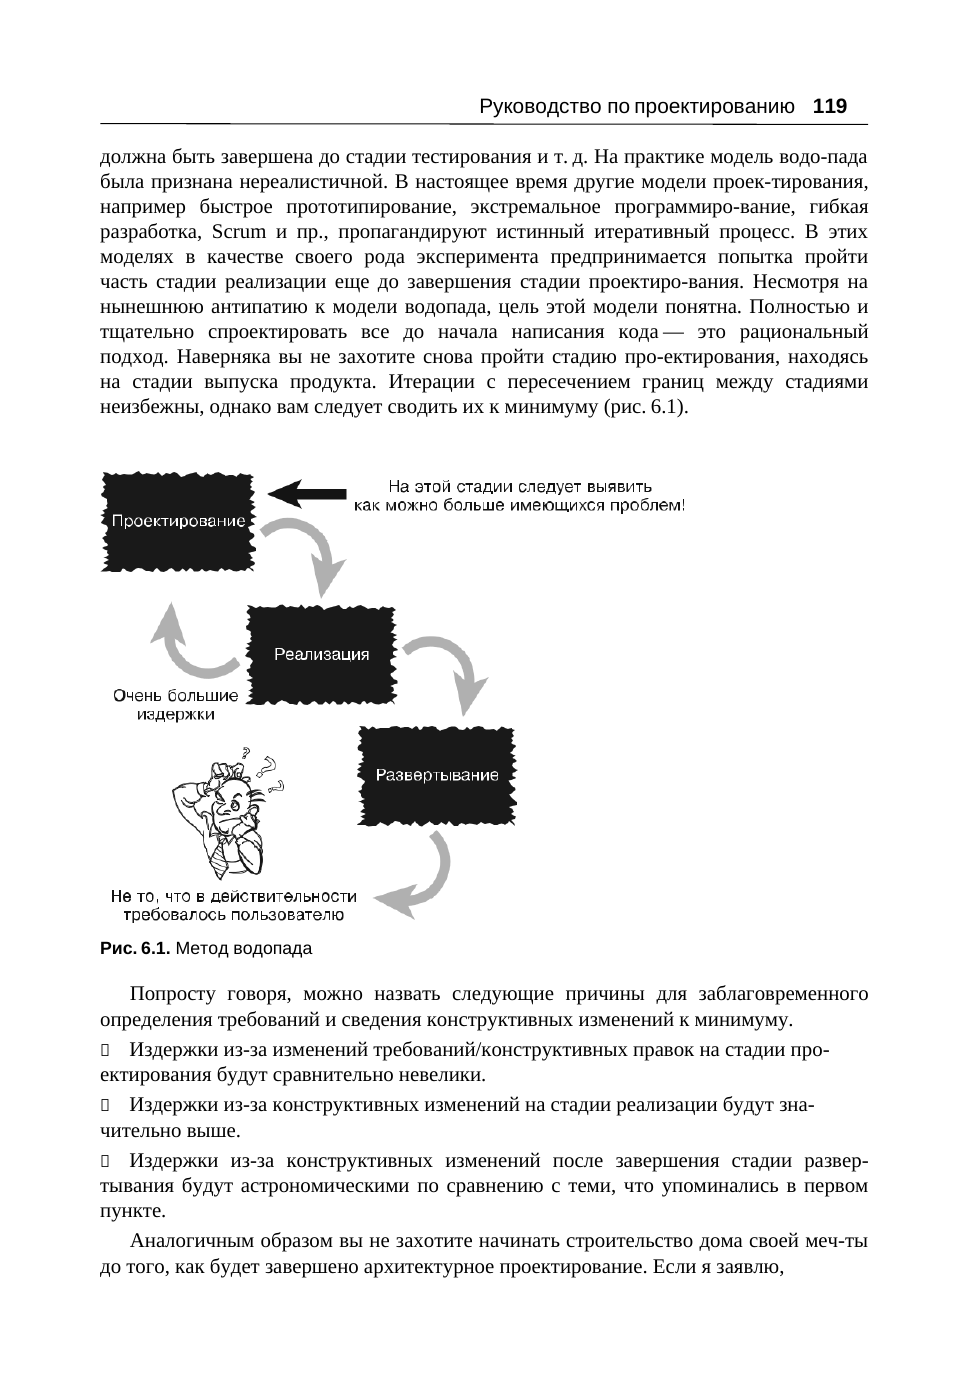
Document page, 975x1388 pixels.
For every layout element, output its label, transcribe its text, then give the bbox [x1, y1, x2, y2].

text Попросту говоря, можно назвать следующие причины для заблаговременного определения требований и сведения конструктивных изменений к минимуму. [100, 981, 869, 1031]
list Издержки из-за конструктивных изменений после завершения стадии развер-тывания будут астрономическими по сравнению с теми, что упоминались в первом пункте. [100, 1147, 869, 1222]
text Руководство по проектированию 119 [479, 94, 869, 118]
list Издержки из-за конструктивных изменений на стадии реализации будут зна-чительно выше. [100, 1092, 869, 1142]
text Аналогичным образом вы не захотите начинать строительство дома своей меч-ты до того, как будет завершено архитектурное проектирование. Если я заявлю, [100, 1228, 869, 1278]
text Рис. 6.1. Метод водопада [100, 938, 869, 958]
text должна быть завершена до стадии тестирования и т. д. На практике модель водо-пада была признана нереалистичной. В настоящее время другие модели проек-тирования, например быстрое прототипирование, экстремальное программиро-вание, гибкая разработка, Scrum и пр., пропагандируют истинный итеративный процесс. В этих моделях в качестве своего рода эксперимента предпринимается попытка пройти часть стадии реализации еще до завершения стадии проектиро-вания. Несмотря на нынешнюю антипатию к модели водопада, цель этой модели понятна. Полностью и тщательно спроектировать все до начала написания кода — это рациональный подход. Наверняка вы не захотите снова пройти стадию про-ектирования, находясь на стадии выпуска продукта. Итерации с пересечением границ между стадиями неизбежны, однако вам следует сводить их к минимуму (рис. 6.1). [100, 144, 869, 418]
picture [100, 471, 684, 924]
list Издержки из-за изменений требований/конструктивных правок на стадии про-ектирования будут сравнительно невелики. [100, 1036, 869, 1086]
